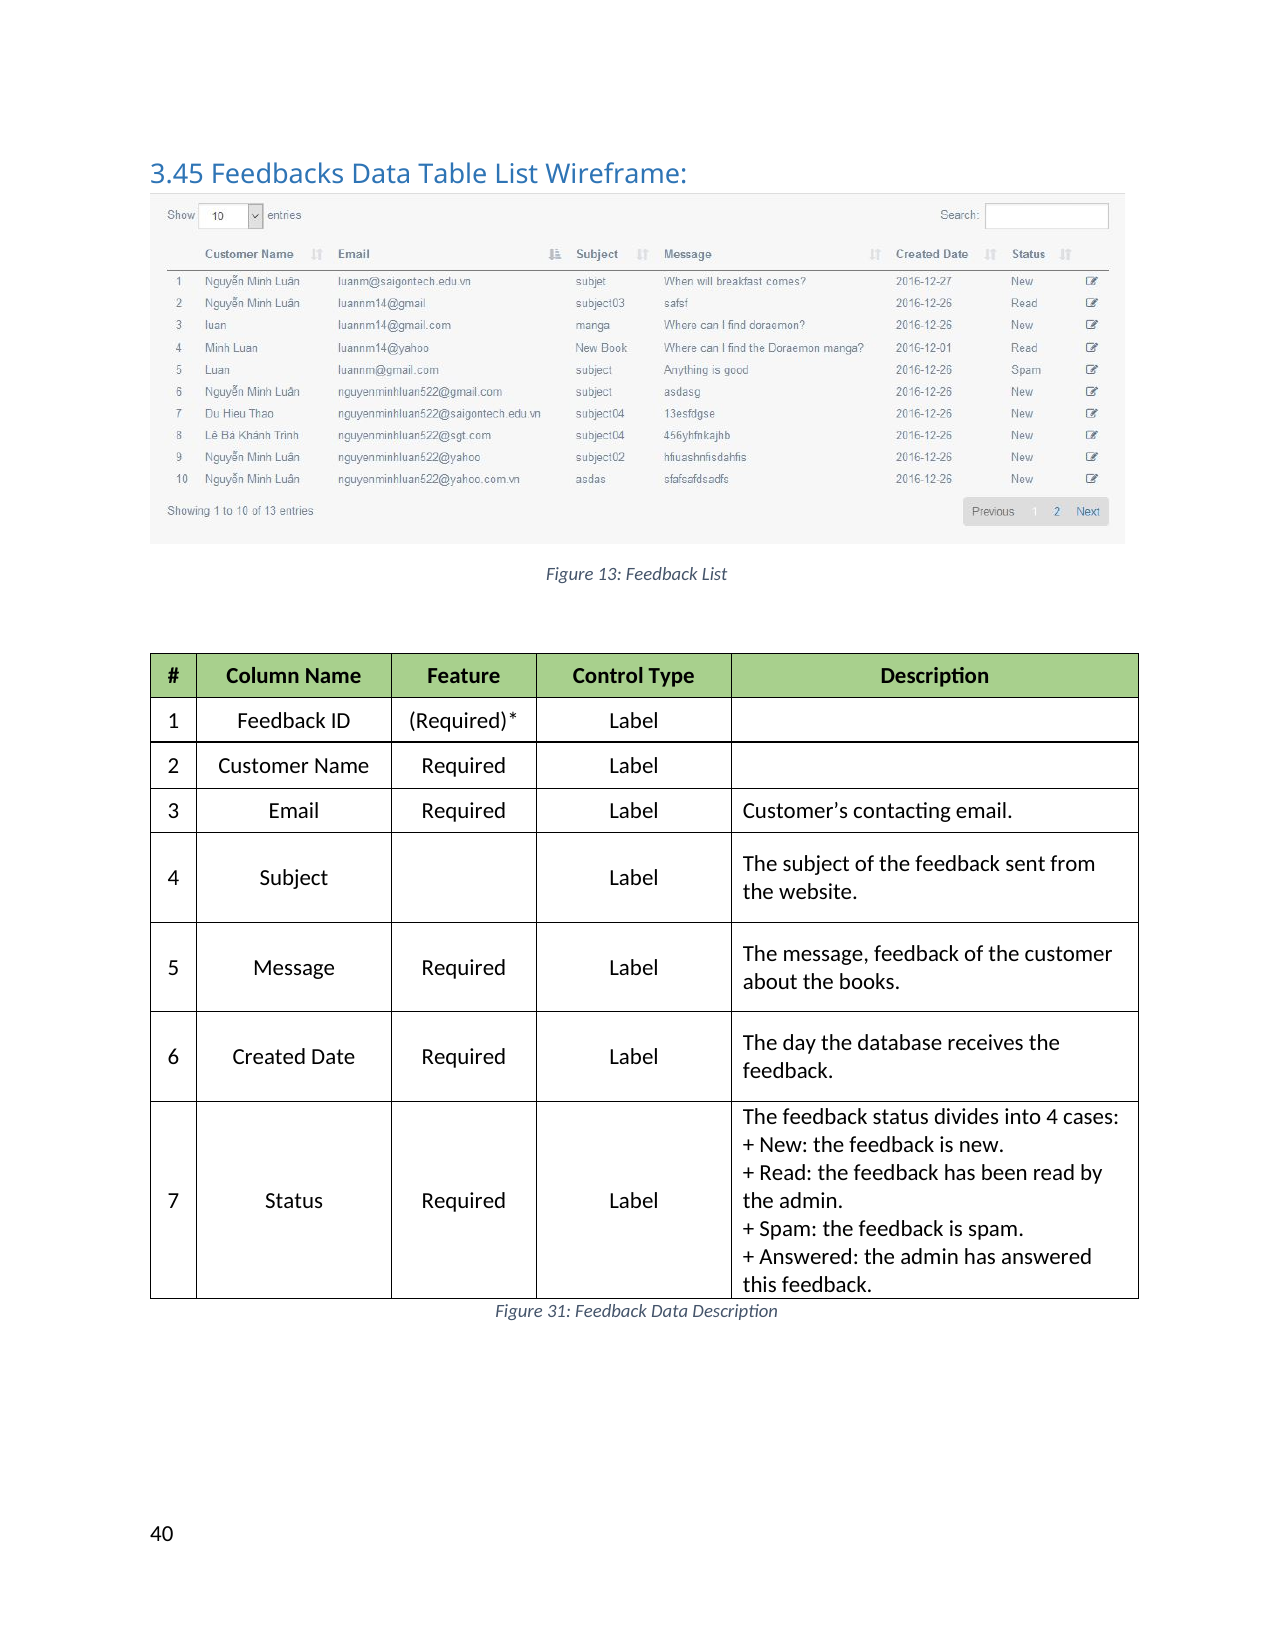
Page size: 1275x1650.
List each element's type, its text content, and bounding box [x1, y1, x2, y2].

table_cell The message, feedback of the customer about the books. [732, 923, 1138, 1011]
table_cell Customer Name [197, 743, 391, 788]
table_cell Label [537, 1012, 731, 1101]
table_cell Email [197, 789, 391, 832]
table_cell Required [392, 789, 536, 832]
table_cell [732, 698, 1138, 741]
table_header Control Type [537, 654, 731, 697]
table_cell 1 [151, 698, 196, 741]
table_cell 4 [151, 833, 196, 922]
table_cell Customer’s contacting email. [732, 789, 1138, 832]
table_header Feature [392, 654, 536, 697]
table_cell Required [392, 1012, 536, 1101]
table_cell The subject of the feedback sent from the website. [732, 833, 1138, 922]
table_header Description [732, 654, 1138, 697]
table_cell Label [537, 789, 731, 832]
table_cell Message [197, 923, 391, 1011]
table_cell 2 [151, 743, 196, 788]
table_cell 7 [151, 1102, 196, 1298]
table_cell Subject [197, 833, 391, 922]
table_cell (Required)* [392, 698, 536, 741]
table_cell The day the database receives the feedback. [732, 1012, 1138, 1101]
table_cell Required [392, 923, 536, 1011]
table_cell Required [392, 1102, 536, 1298]
table_cell The feedback status divides into 4 cases: + New: the feedback is new. + Read: the feedback has been read by the admin. + Spam: the feedback is spam. + Answered: the admin has answered this feedback. [732, 1102, 1138, 1298]
table_cell Feedback ID [197, 698, 391, 741]
table_header # [151, 654, 196, 697]
table_cell Label [537, 743, 731, 788]
table_cell Label [537, 698, 731, 741]
table_cell Label [537, 1102, 731, 1298]
table_cell 3 [151, 789, 196, 832]
table_cell Label [537, 923, 731, 1011]
picture [150, 193, 1125, 544]
subtitle 3.45 Feedbacks Data Table List Wireframe: [150, 154, 1125, 191]
table_cell [392, 833, 536, 922]
table_cell Required [392, 743, 536, 788]
table_cell [732, 743, 1138, 788]
table_cell Label [537, 833, 731, 922]
text Figure 13: Feedback List [150, 562, 1125, 585]
table_cell Created Date [197, 1012, 391, 1101]
table_cell 5 [151, 923, 196, 1011]
table_header Column Name [197, 654, 391, 697]
table_cell 6 [151, 1012, 196, 1101]
table_cell Status [197, 1102, 391, 1298]
